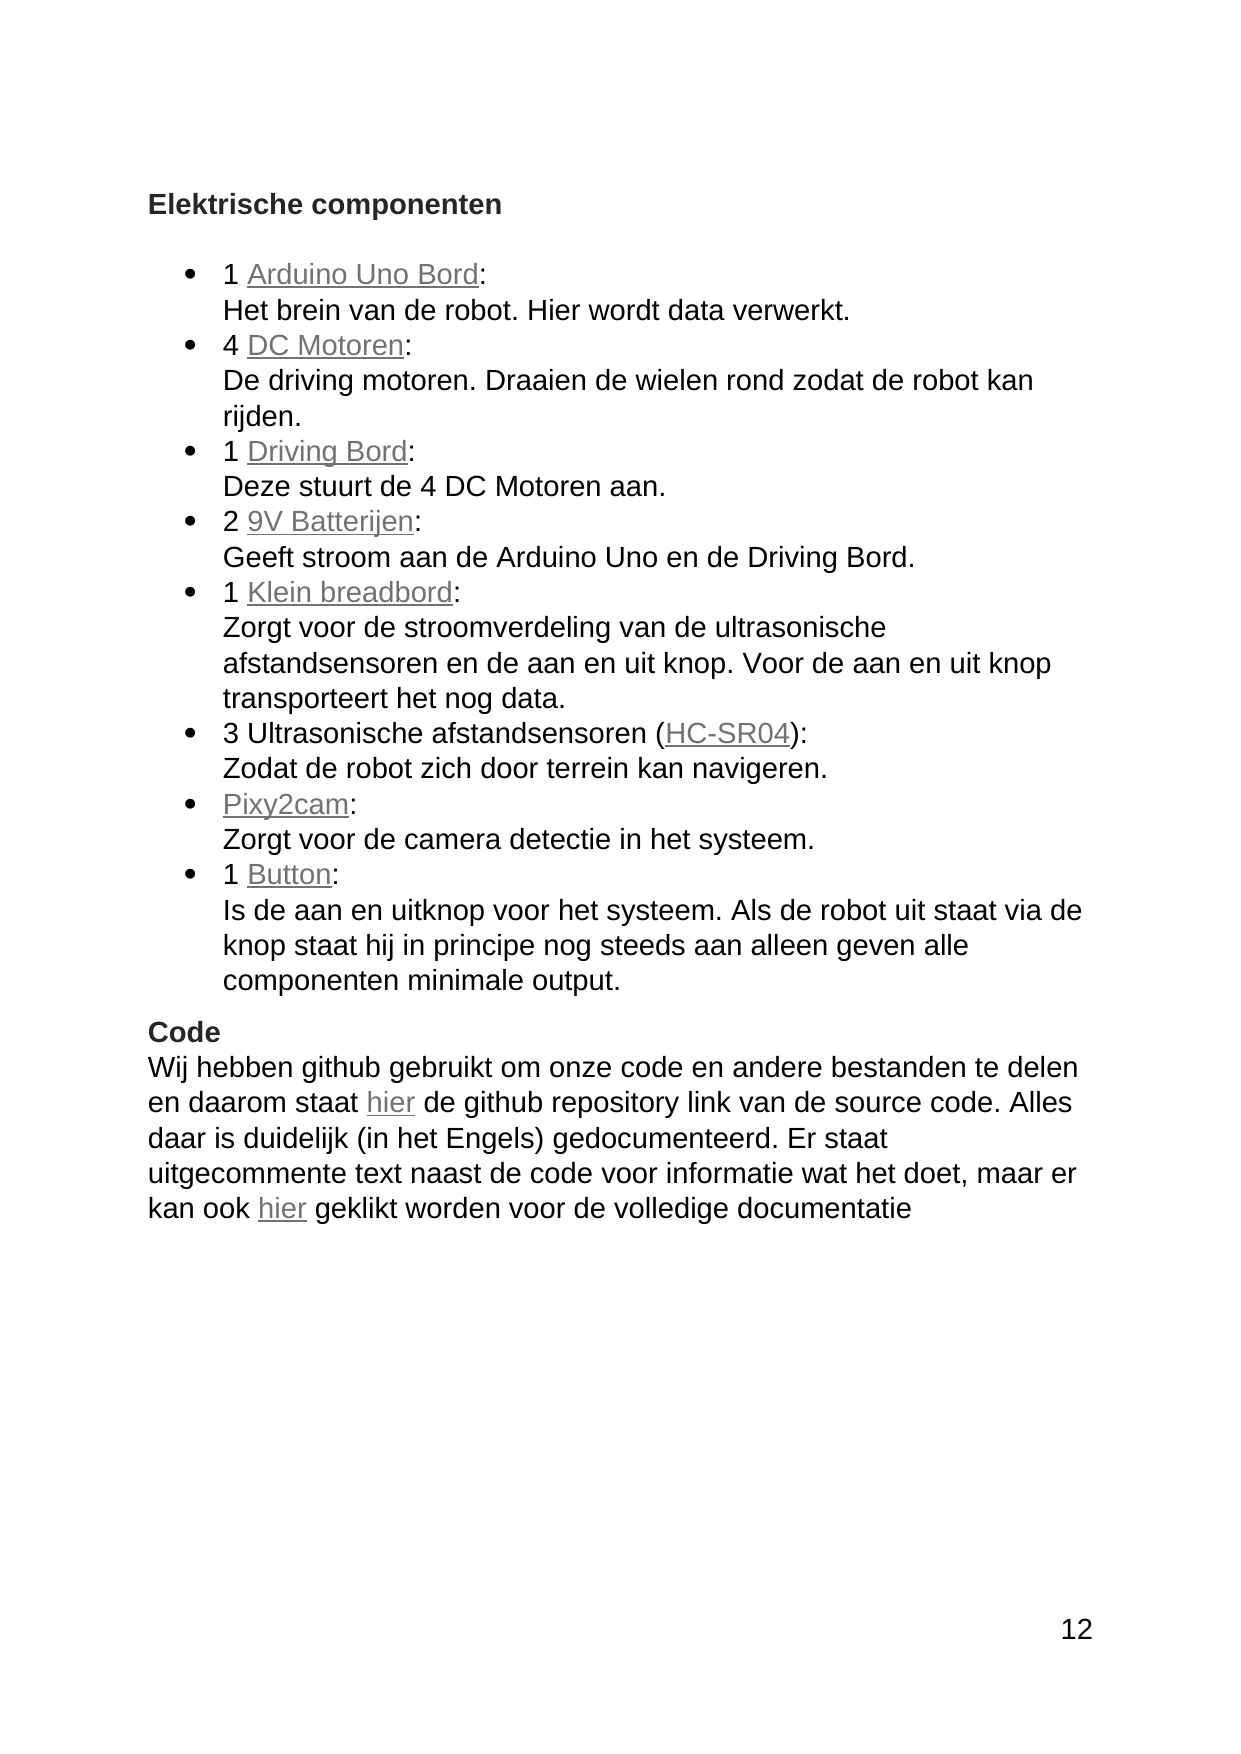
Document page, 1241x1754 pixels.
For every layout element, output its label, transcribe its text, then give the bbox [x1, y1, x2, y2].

list 1 Arduino Uno Bord: Het brein van de robot. Hier wordt data verwerkt. [185, 257, 1093, 326]
text Wij hebben github gebruikt om onze code en andere bestanden te delen en daarom staat hier de github repository link van de source code. Alles daar is duidelijk (in het Engels) gedocumenteerd. Er staat uitgecommente text naast de code voor informatie wat het doet, maar er kan ook hier geklikt worden voor de volledige documentatie [148, 1050, 1093, 1225]
subtitle Elektrische componenten [148, 187, 1093, 256]
subtitle Code [148, 1015, 1093, 1049]
list 4 DC Motoren: De driving motoren. Draaien de wielen rond zodat de robot kan rijden. [185, 328, 1093, 432]
list 1 Klein breadbord: Zorgt voor de stroomverdeling van de ultrasonische afstandsensoren en de aan en uit knop. Voor de aan en uit knop transporteert het nog data. [185, 575, 1093, 714]
list 2 9V Batterijen: Geeft stroom aan de Arduino Uno en de Driving Bord. [185, 504, 1093, 573]
list 1 Button: Is de aan en uitknop voor het systeem. Als de robot uit staat via de knop staat hij in principe nog steeds aan alleen geven alle componenten minimale output. [185, 857, 1093, 997]
list 3 Ultrasonische afstandsensoren (HC-SR04): Zodat de robot zich door terrein kan navigeren. [185, 716, 1093, 785]
list 1 Driving Bord: Deze stuurt de 4 DC Motoren aan. [185, 434, 1093, 503]
list Pixy2cam: Zorgt voor de camera detectie in het systeem. [185, 787, 1093, 856]
